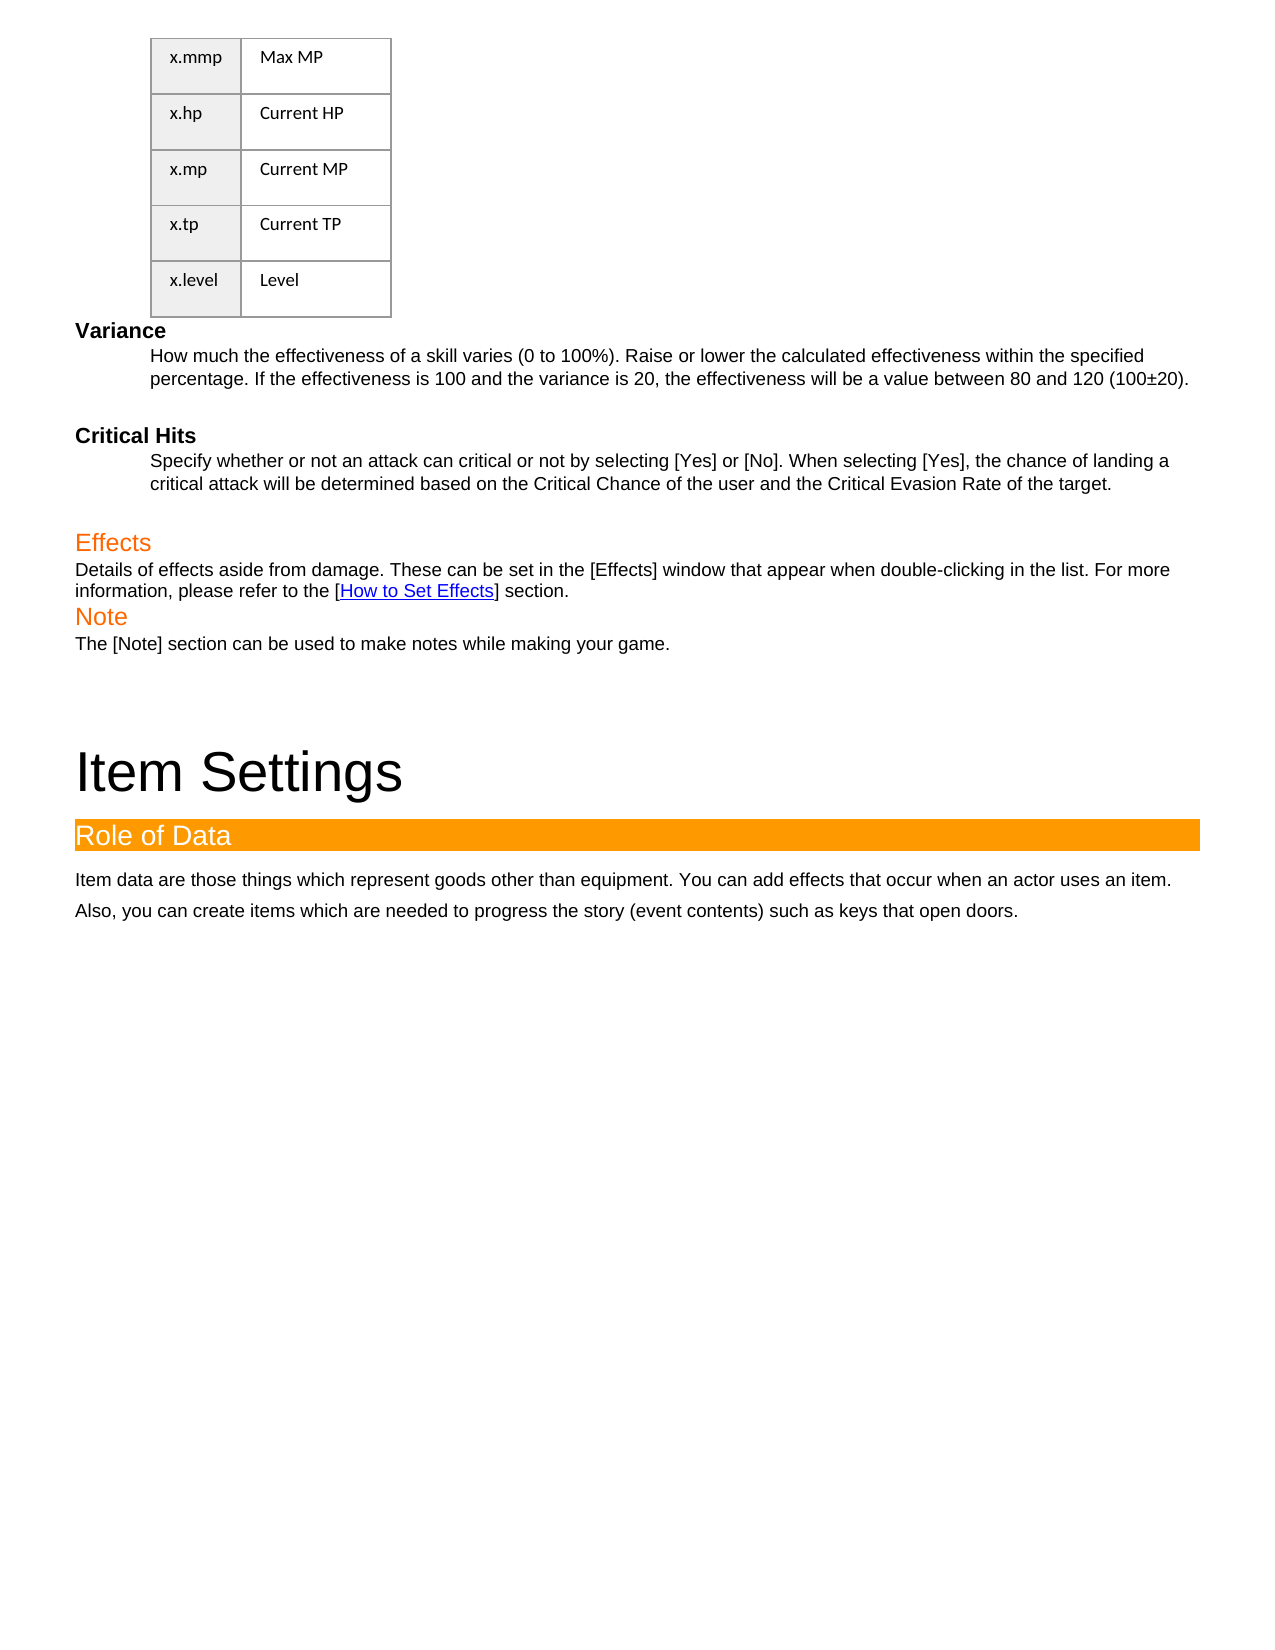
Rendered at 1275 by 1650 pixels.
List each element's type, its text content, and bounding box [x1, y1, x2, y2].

table_cell x.hp [152, 95, 240, 149]
table_cell x.mp [152, 151, 240, 205]
subtitle Role of Data [75, 819, 1200, 851]
subtitle Note [75, 602, 1200, 630]
table_cell Current HP [242, 95, 390, 149]
table_cell Level [242, 262, 390, 316]
text How much the effectiveness of a skill varies (0 to 100%). Raise or lower the calculated effectiveness within the specified percentage. If the effectiveness is 100 and the variance is 20, the effectiveness will be a value between 80 and 120 (100±20). [150, 345, 1200, 390]
text Details of effects aside from damage. These can be set in the [Effects] window that appear when double-clicking in the list. For more information, please refer to the [How to Set Effects] section. [75, 558, 1200, 602]
subtitle Item Settings [75, 738, 1200, 803]
table_cell x.level [152, 262, 240, 316]
text Variance [75, 318, 1200, 343]
table_cell Max MP [242, 39, 390, 93]
text The [Note] section can be used to make notes while making your game. [75, 633, 1200, 654]
table_cell x.mmp [152, 39, 240, 93]
table_cell Current TP [242, 206, 390, 260]
subtitle Effects [75, 527, 1200, 556]
table_cell x.tp [152, 206, 240, 260]
text Critical Hits [75, 423, 1200, 448]
text Item data are those things which represent goods other than equipment. You can add effects that occur when an actor uses an item. Also, you can create items which are needed to progress the story (event contents) such as keys that open doors.Parameter Details [75, 869, 1200, 956]
text Specify whether or not an attack can critical or not by selecting [Yes] or [No]. When selecting [Yes], the chance of landing a critical attack will be determined based on the Critical Chance of the user and the Critical Evasion Rate of the target. [150, 450, 1200, 494]
table_cell Current MP [242, 151, 390, 205]
